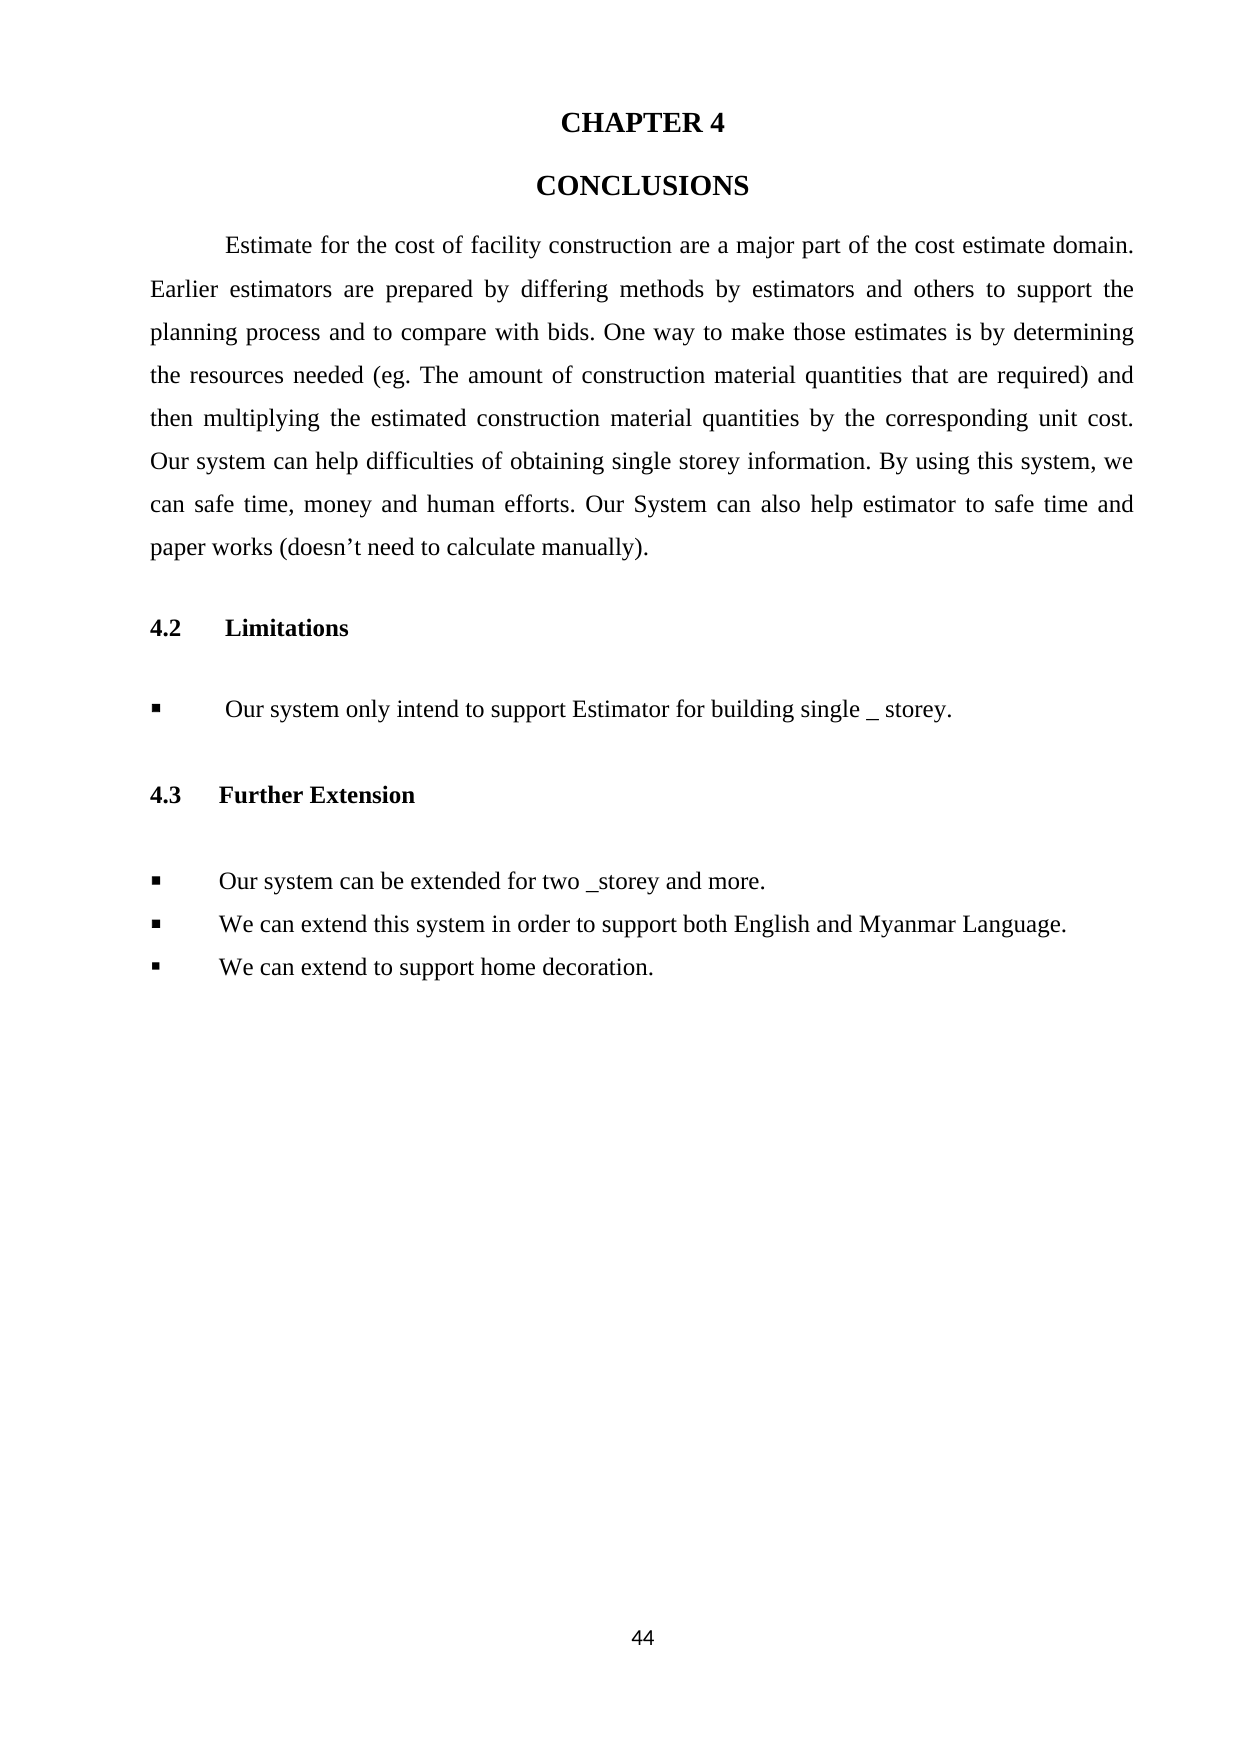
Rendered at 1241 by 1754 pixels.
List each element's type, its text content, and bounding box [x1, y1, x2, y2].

text CHAPTER 4 [150, 105, 1135, 138]
list Our system only intend to support Estimator for building single _ storey. [150, 694, 1135, 722]
list We can extend this system in order to support both English and Myanmar Language. [150, 909, 1135, 938]
list We can extend to support home decoration. [150, 952, 1135, 981]
text 4.2 Limitations [150, 613, 1135, 642]
list Further Extension [150, 780, 1135, 809]
text CONCLUSIONS [150, 168, 1135, 201]
list Our system can be extended for two _storey and more. [150, 866, 1135, 895]
text Estimate for the cost of facility construction are a major part of the cost estimate domain. Earlier estimators are prepared by differing methods by estimators and others to support the planning process and to compare with bids. One way to make those estimates is by determining the resources needed (eg. The amount of construction material quantities that are required) and then multiplying the estimated construction material quantities by the corresponding unit cost. Our system can help difficulties of obtaining single storey information. By using this system, we can safe time, money and human efforts. Our System can also help estimator to safe time and paper works (doesn’t need to calculate manually). [150, 231, 1135, 561]
